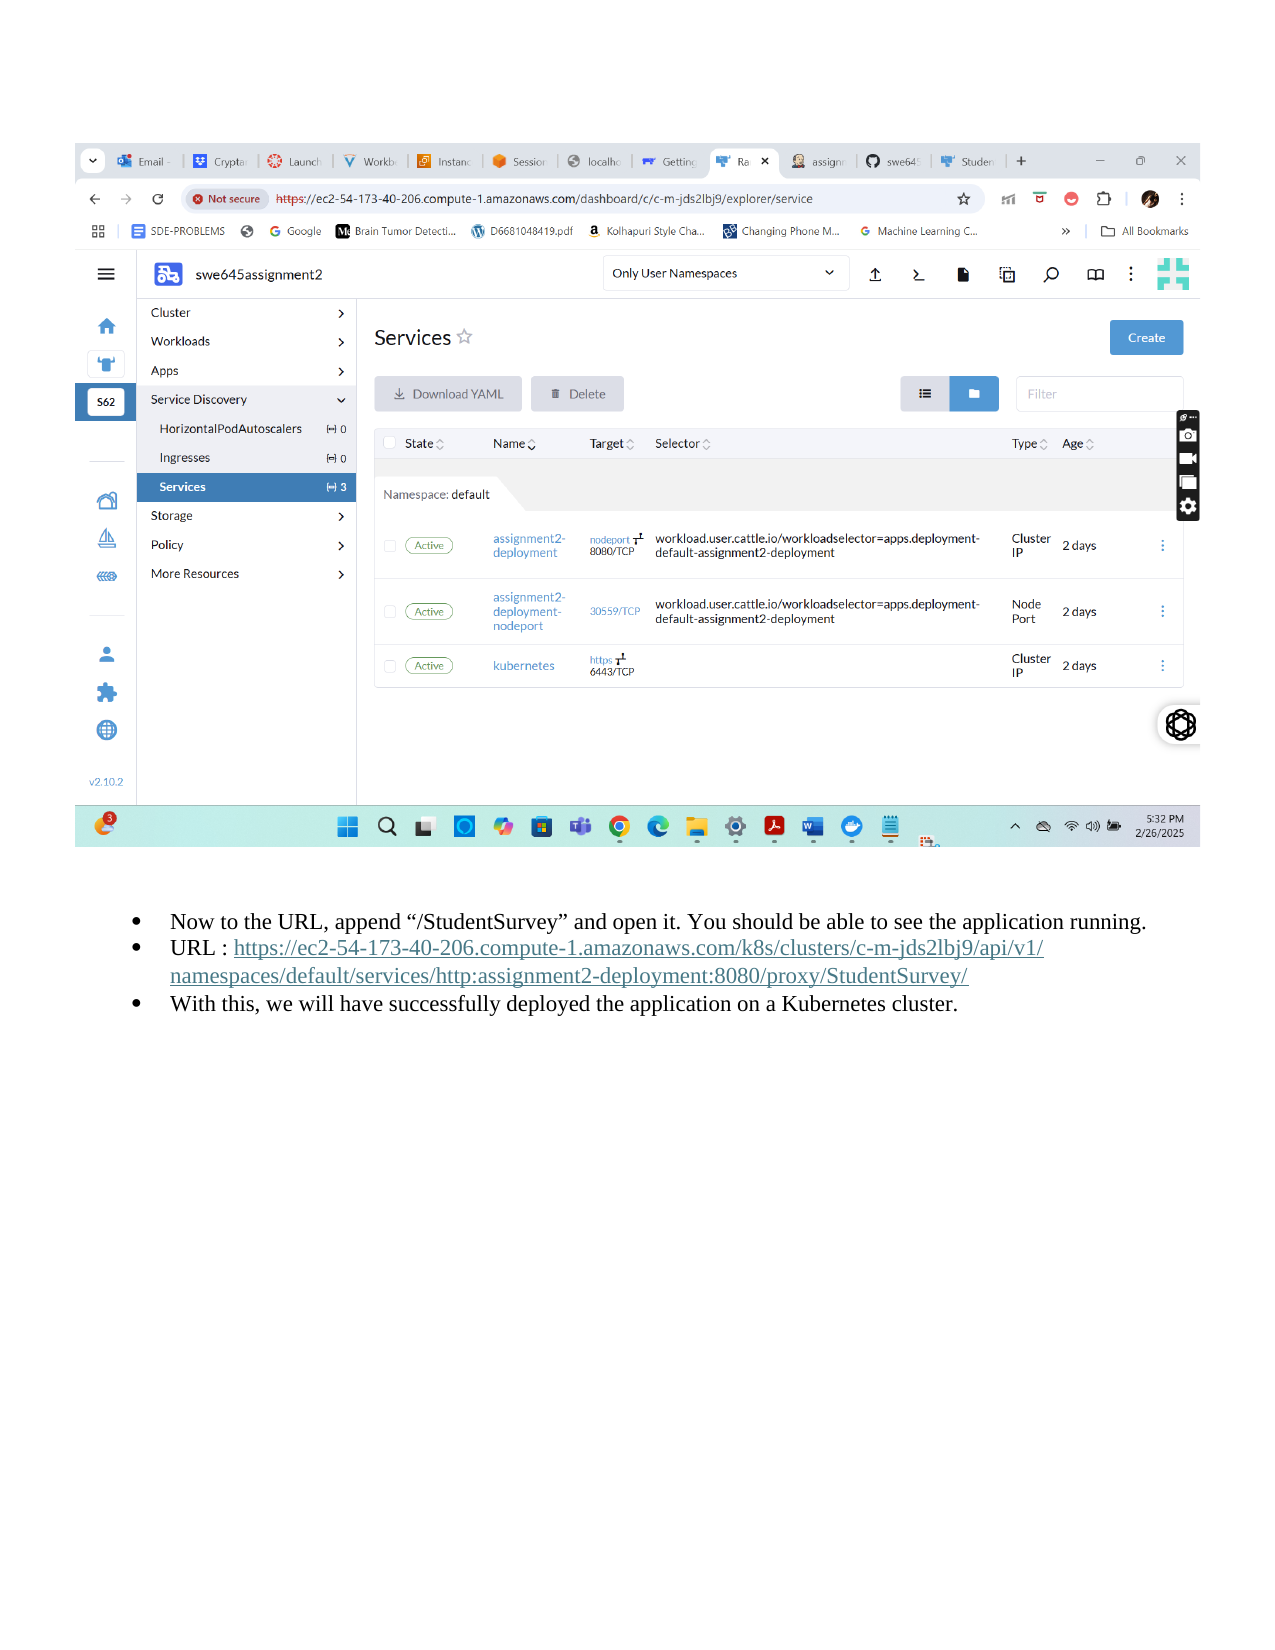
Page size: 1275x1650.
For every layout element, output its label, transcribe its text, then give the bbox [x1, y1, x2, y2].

list URL : https://ec2-54-173-40-206.compute-1.amazonaws.com/k8s/clusters/c-m-jds2lbj9/api/v1/namespaces/default/services/http:assignment2-deployment:8080/proxy/StudentSurvey/ [132, 934, 1148, 988]
list With this, we will have successfully deployed the application on a Kubernetes cluster. [132, 990, 1200, 1016]
list Now to the URL, append “/StudentSurvey” and open it. You should be able to see the application running. [132, 908, 1200, 934]
picture [75, 143, 1200, 847]
